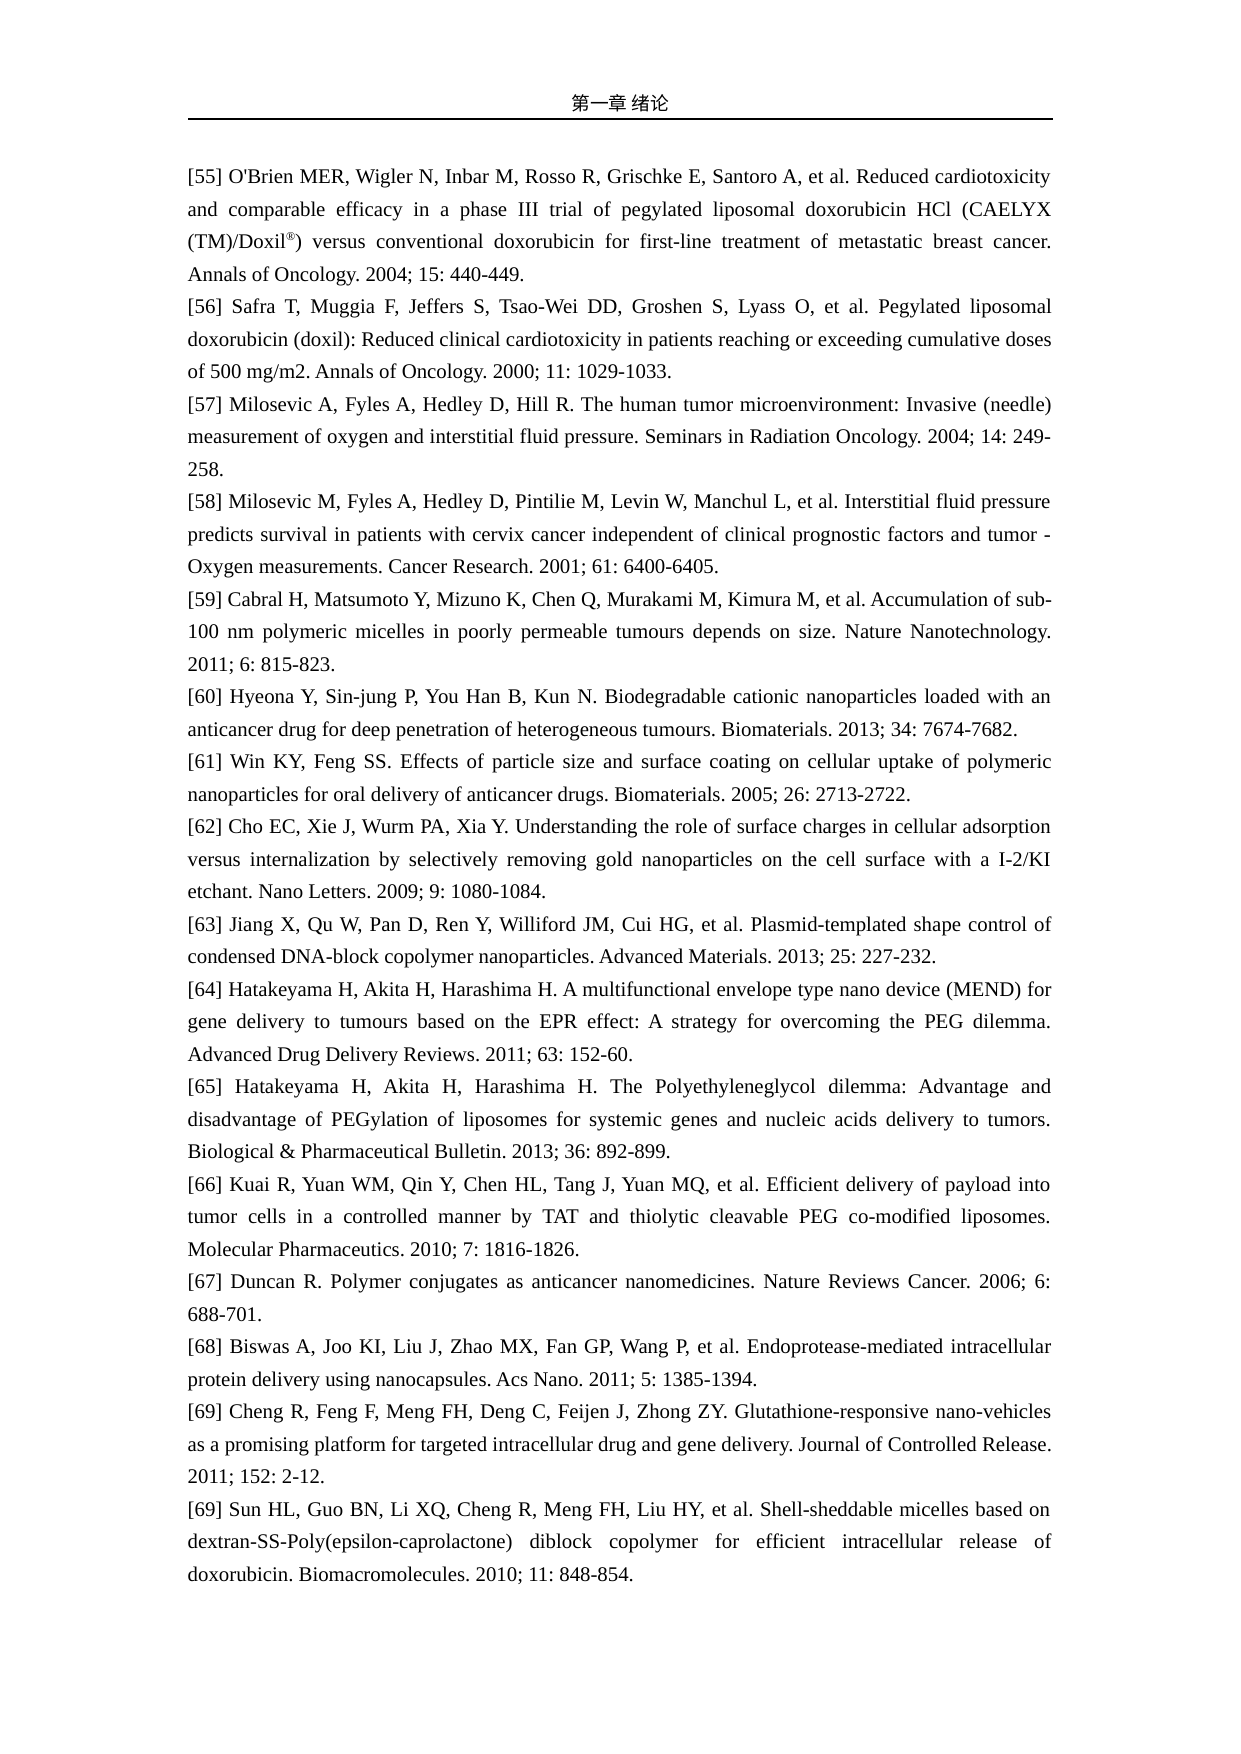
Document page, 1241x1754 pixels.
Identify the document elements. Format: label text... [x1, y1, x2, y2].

text [66] Kuai R, Yuan WM, Qin Y, Chen HL, Tang J, Yuan MQ, et al. Efficient delivery of payload into tumor cells in a controlled manner by TAT and thiolytic cleavable PEG co-modified liposomes. Molecular Pharmaceutics. 2010; 7: 1816-1826. [187, 1168, 1053, 1265]
text [67] Duncan R. Polymer conjugates as anticancer nanomedicines. Nature Reviews Cancer. 2006; 6: 688-701. [187, 1265, 1053, 1330]
text [62] Cho EC, Xie J, Wurm PA, Xia Y. Understanding the role of surface charges in cellular adsorption versus internalization by selectively removing gold nanoparticles on the cell surface with a I-2/KI etchant. Nano Letters. 2009; 9: 1080-1084. [187, 810, 1053, 908]
text [63] Jiang X, Qu W, Pan D, Ren Y, Williford JM, Cui HG, et al. Plasmid-templated shape control of condensed DNA-block copolymer nanoparticles. Advanced Materials. 2013; 25: 227-232. [187, 908, 1053, 973]
text [64] Hatakeyama H, Akita H, Harashima H. A multifunctional envelope type nano device (MEND) for gene delivery to tumours based on the EPR effect: A strategy for overcoming the PEG dilemma. Advanced Drug Delivery Reviews. 2011; 63: 152-60. [187, 973, 1053, 1070]
text [55] O'Brien MER, Wigler N, Inbar M, Rosso R, Grischke E, Santoro A, et al. Reduced cardiotoxicity and comparable efficacy in a phase III trial of pegylated liposomal doxorubicin HCl (CAELYX (TM)/Doxil®) versus conventional doxorubicin for first-line treatment of metastatic breast cancer. Annals of Oncology. 2004; 15: 440-449. [187, 160, 1053, 290]
text [68] Biswas A, Joo KI, Liu J, Zhao MX, Fan GP, Wang P, et al. Endoprotease-mediated intracellular protein delivery using nanocapsules. Acs Nano. 2011; 5: 1385-1394. [187, 1330, 1053, 1395]
text [60] Hyeona Y, Sin-jung P, You Han B, Kun N. Biodegradable cationic nanoparticles loaded with an anticancer drug for deep penetration of heterogeneous tumours. Biomaterials. 2013; 34: 7674-7682. [187, 680, 1053, 745]
text [61] Win KY, Feng SS. Effects of particle size and surface coating on cellular uptake of polymeric nanoparticles for oral delivery of anticancer drugs. Biomaterials. 2005; 26: 2713-2722. [187, 745, 1053, 810]
text [58] Milosevic M, Fyles A, Hedley D, Pintilie M, Levin W, Manchul L, et al. Interstitial fluid pressure predicts survival in patients with cervix cancer independent of clinical prognostic factors and tumor - Oxygen measurements. Cancer Research. 2001; 61: 6400-6405. [187, 485, 1053, 583]
text [59] Cabral H, Matsumoto Y, Mizuno K, Chen Q, Murakami M, Kimura M, et al. Accumulation of sub-100 nm polymeric micelles in poorly permeable tumours depends on size. Nature Nanotechnology. 2011; 6: 815-823. [187, 583, 1053, 680]
text [69] Sun HL, Guo BN, Li XQ, Cheng R, Meng FH, Liu HY, et al. Shell-sheddable micelles based on dextran-SS-Poly(epsilon-caprolactone) diblock copolymer for efficient intracellular release of doxorubicin. Biomacromolecules. 2010; 11: 848-854. [187, 1493, 1053, 1590]
text [69] Cheng R, Feng F, Meng FH, Deng C, Feijen J, Zhong ZY. Glutathione-responsive nano-vehicles as a promising platform for targeted intracellular drug and gene delivery. Journal of Controlled Release. 2011; 152: 2-12. [187, 1395, 1053, 1493]
text [57] Milosevic A, Fyles A, Hedley D, Hill R. The human tumor microenvironment: Invasive (needle) measurement of oxygen and interstitial fluid pressure. Seminars in Radiation Oncology. 2004; 14: 249-258. [187, 388, 1053, 485]
text [65] Hatakeyama H, Akita H, Harashima H. The Polyethyleneglycol dilemma: Advantage and disadvantage of PEGylation of liposomes for systemic genes and nucleic acids delivery to tumors. Biological & Pharmaceutical Bulletin. 2013; 36: 892-899. [187, 1070, 1053, 1168]
text [56] Safra T, Muggia F, Jeffers S, Tsao-Wei DD, Groshen S, Lyass O, et al. Pegylated liposomal doxorubicin (doxil): Reduced clinical cardiotoxicity in patients reaching or exceeding cumulative doses of 500 mg/m2. Annals of Oncology. 2000; 11: 1029-1033. [187, 290, 1053, 388]
